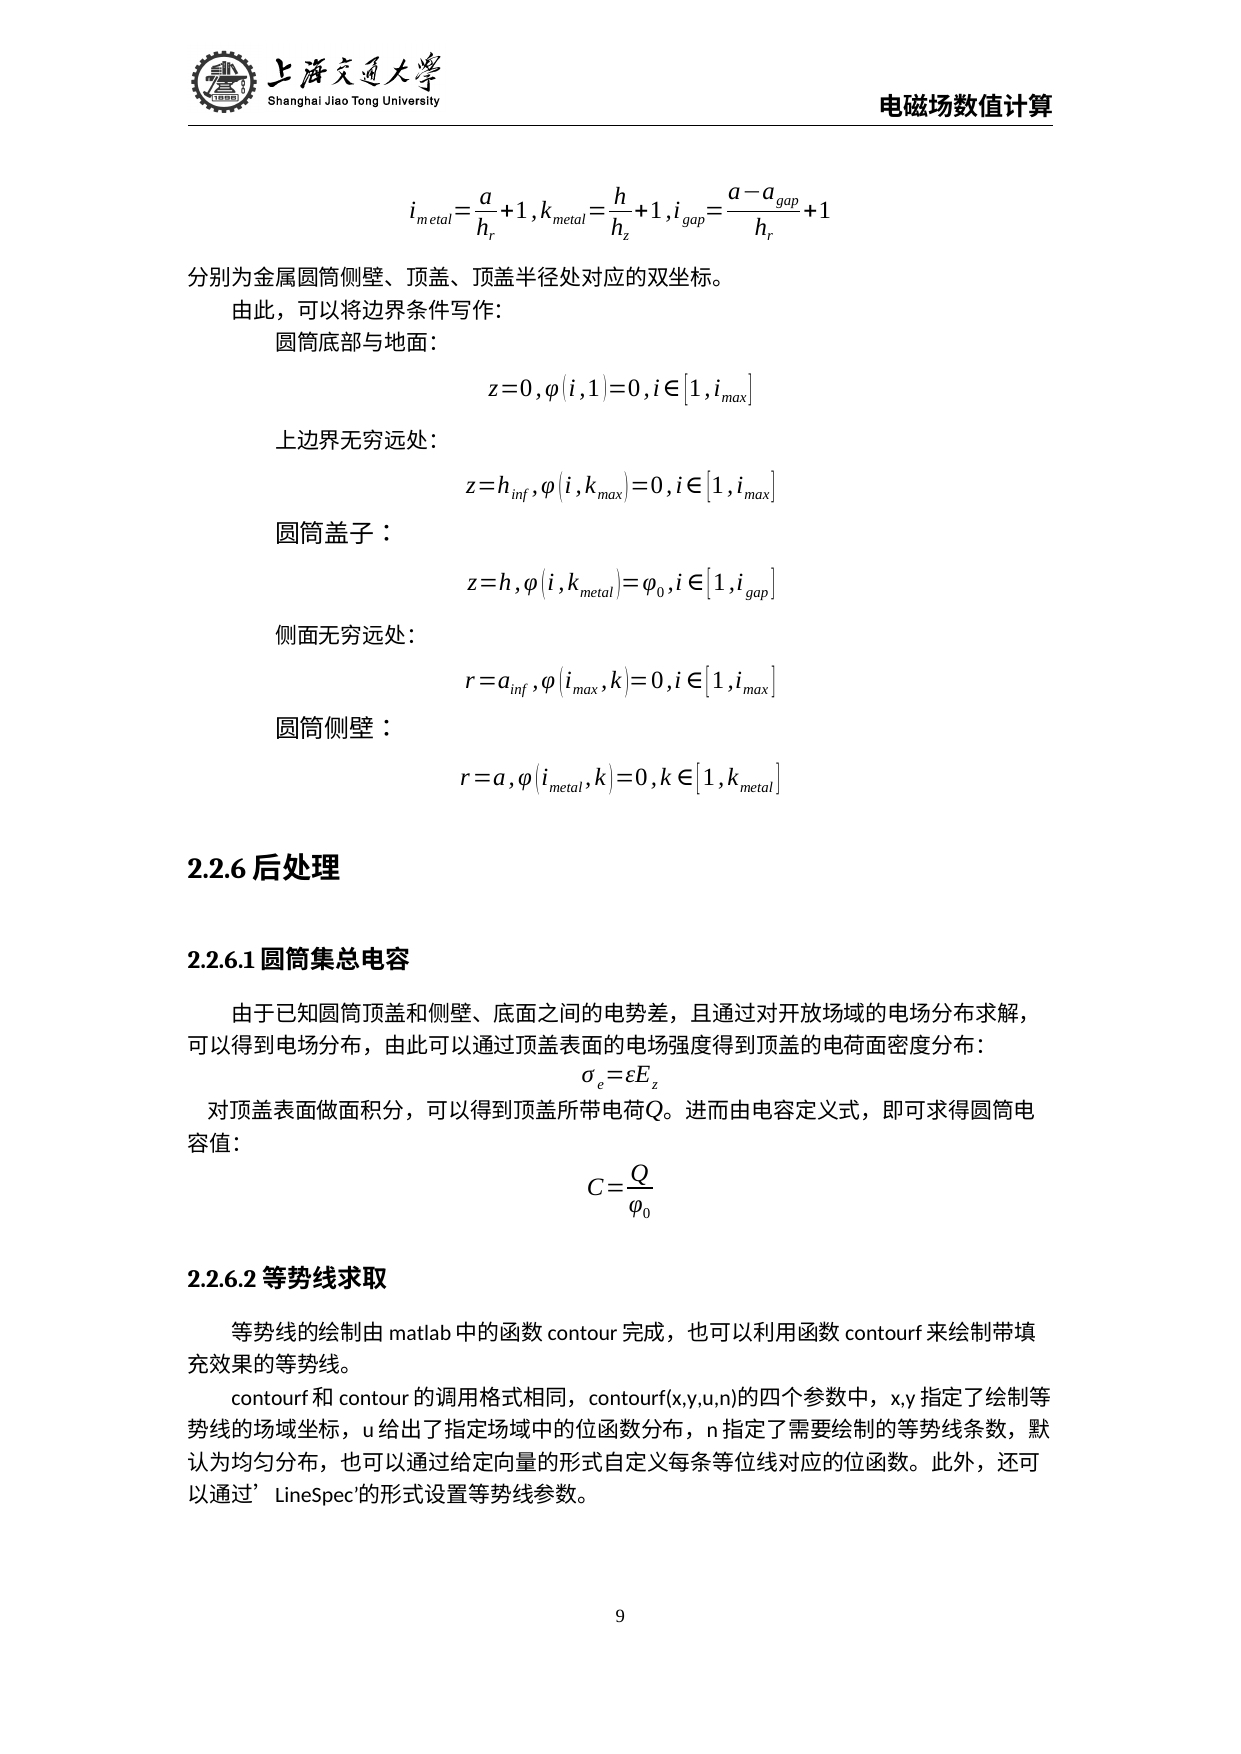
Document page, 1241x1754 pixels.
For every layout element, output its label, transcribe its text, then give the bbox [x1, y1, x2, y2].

subtitle .2 等势线求取 [187, 1244, 1053, 1309]
text 圆筒底部与地面： [231, 325, 1053, 357]
text 上边界无穷远处： [187, 422, 1053, 455]
text contourf和contour的调用格式相同，contourf(x,y,u,n)的四个参数中，x,y指定了绘制等势线的场域坐标，u给出了指定场域中的位函数分布，n指定了需要绘制的等势线条数，默认为均匀分布，也可以通过给定向量的形式自定义每条等位线对应的位函数。此外，还可以通过’LineSpec’的形式设置等势线参数。 [187, 1379, 1053, 1509]
subtitle 后处理 [187, 833, 1053, 898]
text 分别为金属圆筒侧壁、顶盖、顶盖半径处对应的双坐标。 [187, 260, 1053, 292]
text 由此，可以将边界条件写作： [187, 292, 1053, 325]
subtitle .1圆筒集总电容 [187, 925, 1053, 990]
text 对顶盖表面做面积分，可以得到顶盖所带电荷。进而由电容定义式，即可求得圆筒电容值： [187, 1093, 1053, 1158]
text 等势线的绘制由matlab中的函数contour完成，也可以利用函数contourf来绘制带填充效果的等势线。 [187, 1314, 1053, 1379]
text 由于已知圆筒顶盖和侧壁、底面之间的电势差，且通过对开放场域的电场分布求解，可以得到电场分布，由此可以通过顶盖表面的电场强度得到顶盖的电荷面密度分布： [187, 996, 1053, 1061]
text 侧面无穷远处： [187, 617, 1053, 650]
